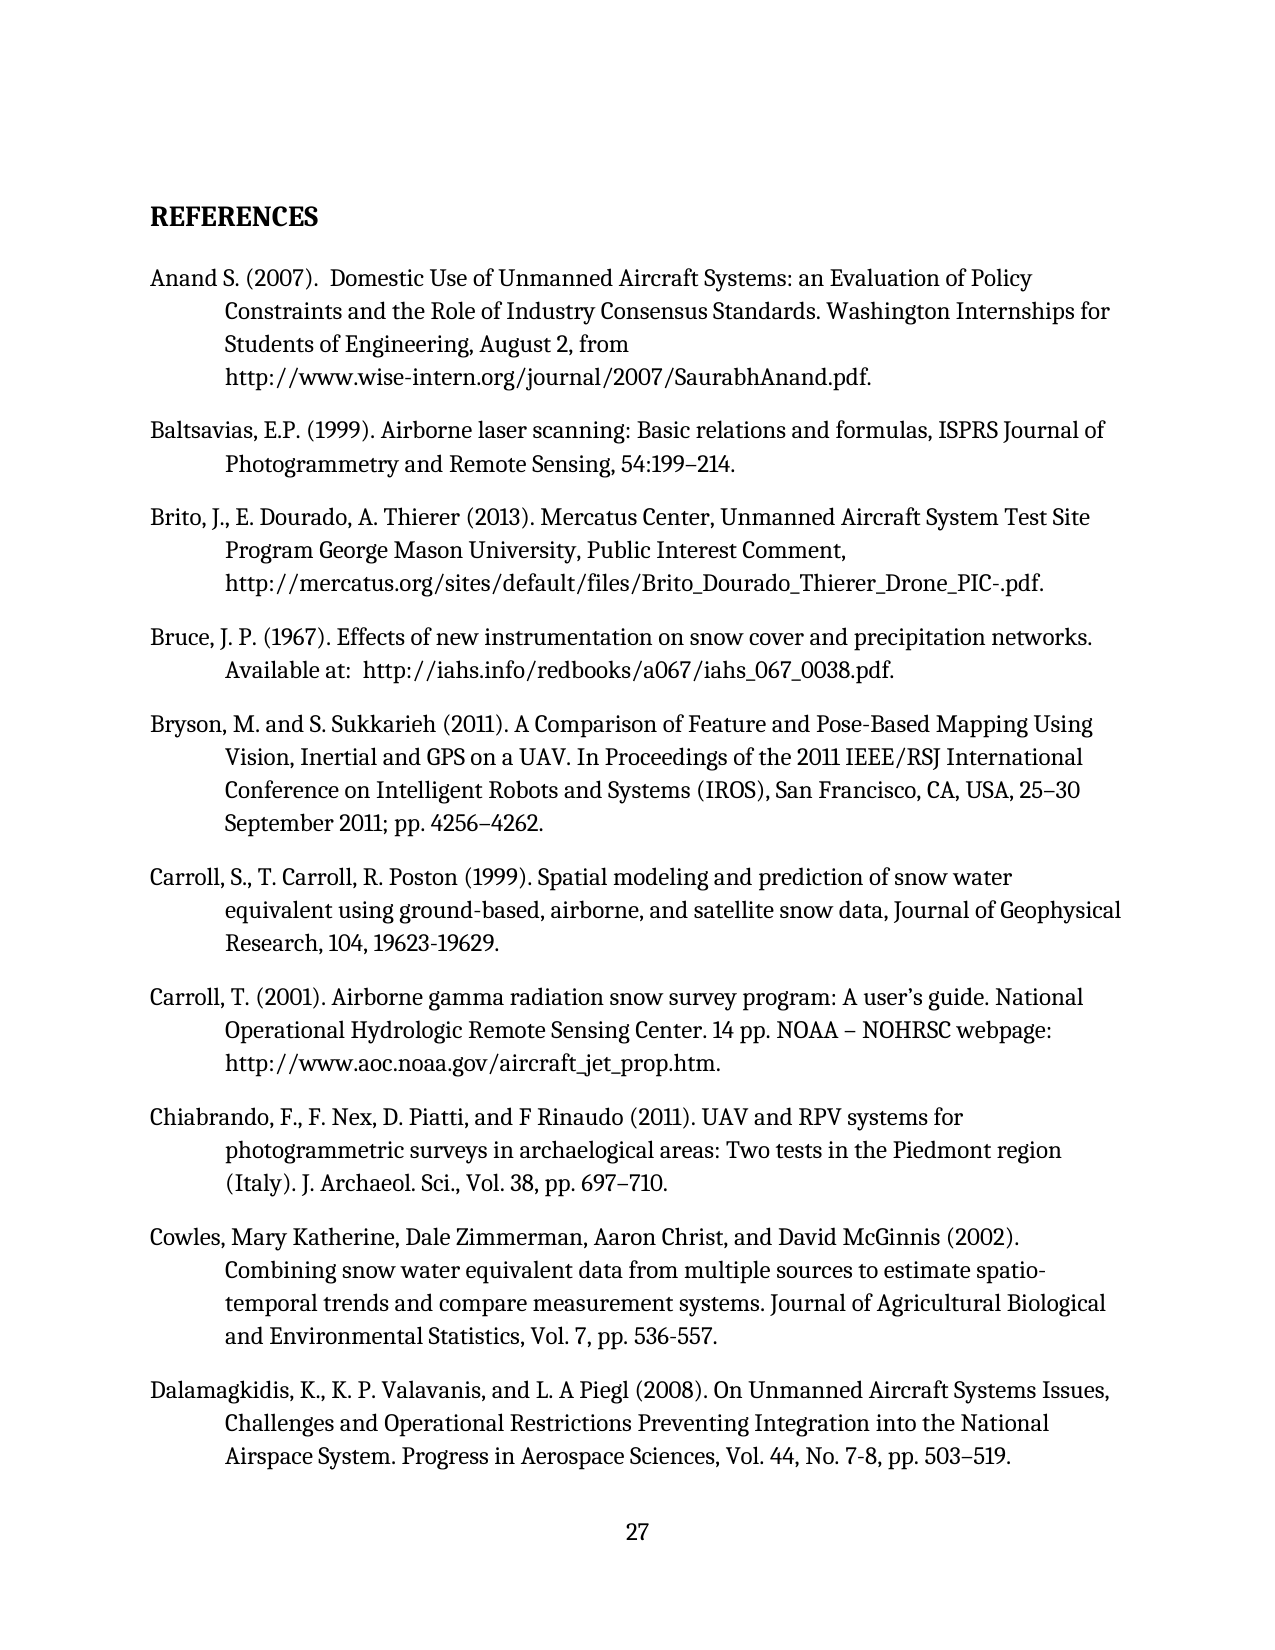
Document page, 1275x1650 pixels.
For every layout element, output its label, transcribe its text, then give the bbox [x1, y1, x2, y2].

text Brito, J., E. Dourado, A. Thierer (2013). Mercatus Center, Unmanned Aircraft System Test Site Program George Mason University, Public Interest Comment, http://mercatus.org/sites/default/files/Brito_Dourado_Thierer_Drone_PIC-.pdf. [150, 503, 1125, 598]
text Baltsavias, E.P. (1999). Airborne laser scanning: Basic relations and formulas, ISPRS Journal of Photogrammetry and Remote Sensing, 54:199–214. [150, 416, 1125, 478]
text Chiabrando, F., F. Nex, D. Piatti, and F Rinaudo (2011). UAV and RPV systems for photogrammetric surveys in archaelogical areas: Two tests in the Piedmont region (Italy). J. Archaeol. Sci., Vol. 38, pp. 697–710. [150, 1103, 1125, 1198]
text Carroll, T. (2001). Airborne gamma radiation snow survey program: A user’s guide. National Operational Hydrologic Remote Sensing Center. 14 pp. NOAA – NOHRSC webpage: http://www.aoc.noaa.gov/aircraft_jet_prop.htm. [150, 983, 1125, 1078]
text Bruce, J. P. (1967). Effects of new instrumentation on snow cover and precipitation networks. Available at: http://iahs.info/redbooks/a067/iahs_067_0038.pdf. [150, 623, 1125, 685]
text Cowles, Mary Katherine, Dale Zimmerman, Aaron Christ, and David McGinnis (2002). Combining snow water equivalent data from multiple sources to estimate spatio-temporal trends and compare measurement systems. Journal of Agricultural Biological and Environmental Statistics, Vol. 7, pp. 536-557. [150, 1223, 1125, 1351]
text Bryson, M. and S. Sukkarieh (2011). A Comparison of Feature and Pose-Based Mapping Using Vision, Inertial and GPS on a UAV. In Proceedings of the 2011 IEEE/RSJ International Conference on Intelligent Robots and Systems (IROS), San Francisco, CA, USA, 25–30 September 2011; pp. 4256–4262. [150, 710, 1125, 838]
text References [150, 200, 1125, 233]
text Dalamagkidis, K., K. P. Valavanis, and L. A Piegl (2008). On Unmanned Aircraft Systems Issues, Challenges and Operational Restrictions Preventing Integration into the National Airspace System. Progress in Aerospace Sciences, Vol. 44, No. 7-8, pp. 503–519. [150, 1376, 1125, 1470]
text Anand S. (2007). Domestic Use of Unmanned Aircraft Systems: an Evaluation of Policy Constraints and the Role of Industry Consensus Standards. Washington Internships for Students of Engineering, August 2, from http://www.wise-intern.org/journal/2007/SaurabhAnand.pdf. [150, 263, 1125, 391]
text Carroll, S., T. Carroll, R. Poston (1999). Spatial modeling and prediction of snow water equivalent using ground-based, airborne, and satellite snow data, Journal of Geophysical Research, 104, 19623-19629. [150, 863, 1125, 958]
